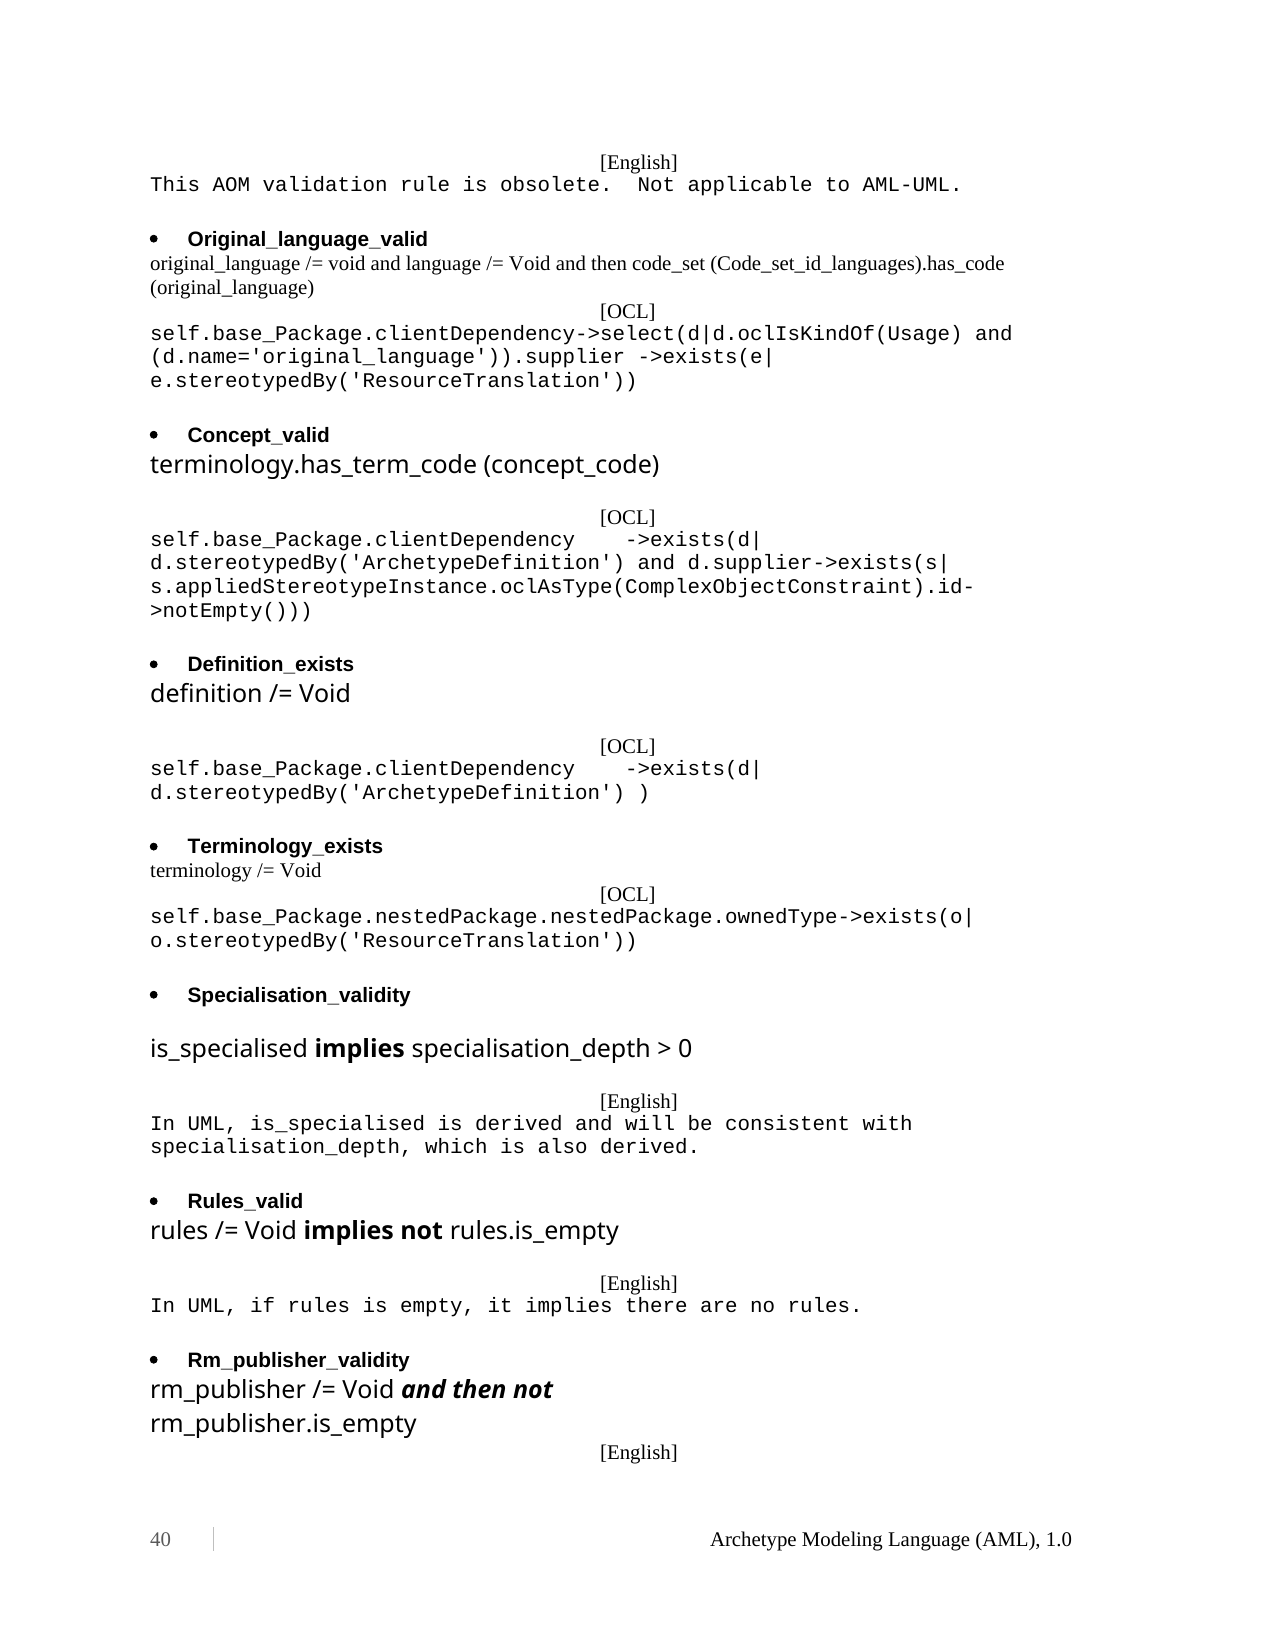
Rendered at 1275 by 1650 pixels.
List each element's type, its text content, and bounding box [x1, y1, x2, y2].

text In UML, if rules is empty, it implies there are no rules. [150, 1295, 1125, 1319]
text rm_publisher.is_empty [150, 1406, 1125, 1440]
text [OCL] [525, 882, 1125, 906]
text [English] [525, 150, 1125, 174]
list Rm_publisher_validity [150, 1347, 1125, 1372]
text rm_publisher /= Void and then not [150, 1372, 1125, 1406]
text [OCL] [525, 504, 1125, 529]
text [OCL] [525, 299, 1125, 323]
text This AOM validation rule is obsolete. Not applicable to AML-UML. [150, 174, 1125, 198]
text self.base_Package.nestedPackage.nestedPackage.ownedType->exists(o|o.stereotypedBy('ResourceTranslation')) [150, 906, 1125, 954]
text [English] [525, 1089, 1125, 1113]
text [English] [525, 1271, 1125, 1295]
text self.base_Package.clientDependency ->exists(d|d.stereotypedBy('ArchetypeDefinition') and d.supplier->exists(s|s.appliedStereotypeInstance.oclAsType(ComplexObjectConstraint).id->notEmpty())) [150, 529, 1125, 623]
text terminology.has_term_code (concept_code) [150, 446, 1125, 481]
list Definition_exists [150, 652, 1125, 676]
text definition /= Void [150, 676, 1125, 710]
list Concept_valid [150, 422, 1125, 446]
list Specialisation_validity [150, 982, 1125, 1007]
list Terminology_exists [150, 834, 1125, 858]
text rules /= Void implies not rules.is_empty [150, 1213, 1125, 1247]
list Rules_valid [150, 1189, 1125, 1213]
text terminology /= Void [150, 858, 1125, 882]
text [OCL] [525, 734, 1125, 758]
text self.base_Package.clientDependency ->exists(d|d.stereotypedBy('ArchetypeDefinition') ) [150, 758, 1125, 806]
text [English] [525, 1440, 1125, 1464]
text original_language /= void and language /= Void and then code_set (Code_set_id_languages).has_code (original_language) [150, 251, 1125, 299]
text is_specialised implies specialisation_depth > 0 [150, 1031, 1125, 1065]
list Original_language_valid [150, 226, 1125, 251]
text In UML, is_specialised is derived and will be consistent with specialisation_depth, which is also derived. [150, 1113, 1125, 1160]
text self.base_Package.clientDependency->select(d|d.oclIsKindOf(Usage) and (d.name='original_language')).supplier ->exists(e|e.stereotypedBy('ResourceTranslation')) [150, 323, 1125, 394]
